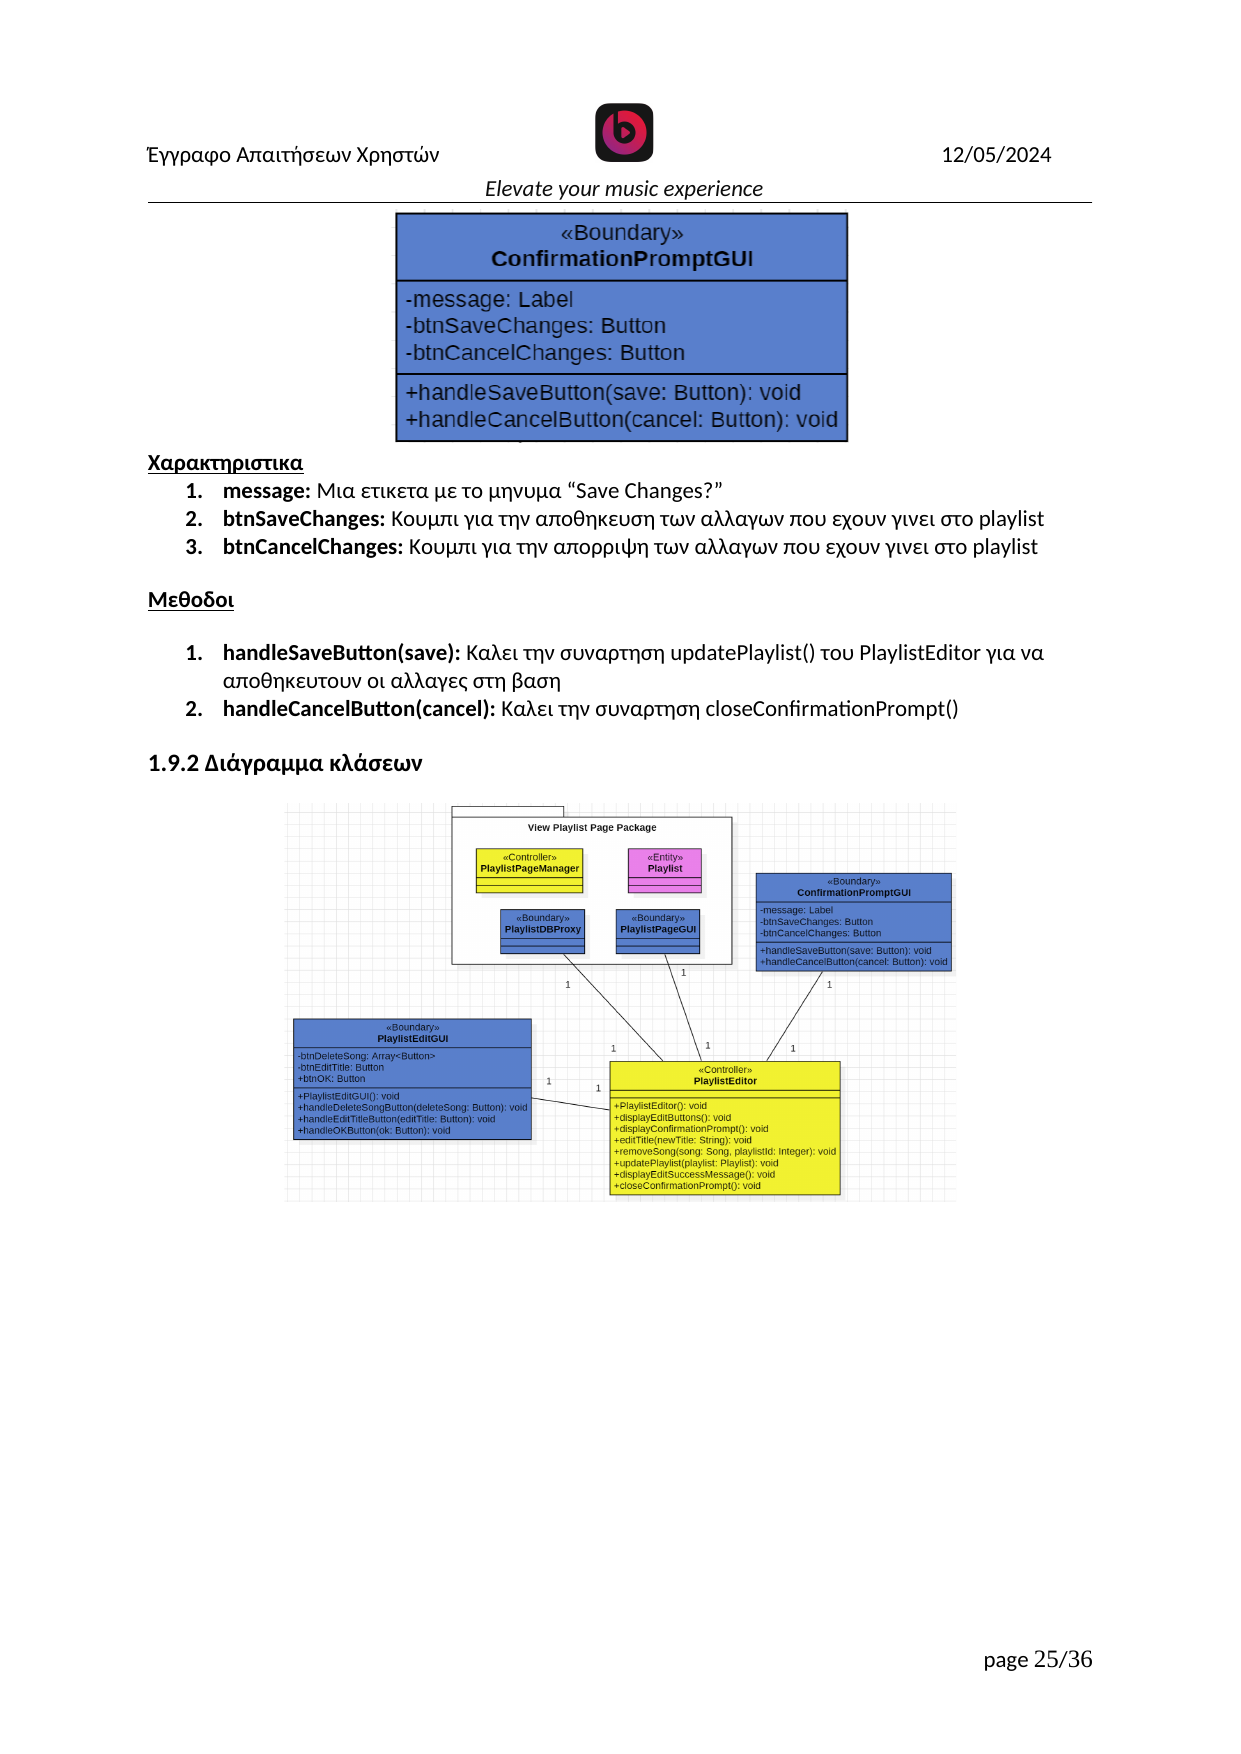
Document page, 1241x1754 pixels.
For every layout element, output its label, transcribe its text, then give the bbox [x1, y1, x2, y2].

list btnSaveChanges: Κουμπι για την αποθηκευση των αλλαγων που εχουν γινει στο playlist [185, 504, 1092, 532]
text Χαρακτηριστικα [148, 448, 1092, 476]
list handleCancelButton(cancel): Καλει την συναρτηση closeConfirmationPrompt() [185, 694, 1092, 723]
subtitle 1.9.2 Διάγραμμα κλάσεων [148, 748, 1092, 778]
list handleSaveButton(save): Καλει την συναρτηση updatePlaylist() του PlaylistEditor για να αποθηκευτουν οι αλλαγες στη βαση [185, 638, 1092, 694]
picture [391, 209, 849, 443]
picture [284, 803, 957, 1202]
text Μεθοδοι [148, 586, 1092, 613]
picture [595, 103, 654, 163]
list message: Μια ετικετα με το μηνυμα “Save Changes?” [185, 476, 1092, 504]
list btnCancelChanges: Κουμπι για την απορριψη των αλλαγων που εχουν γινει στο playlist [185, 532, 1092, 561]
